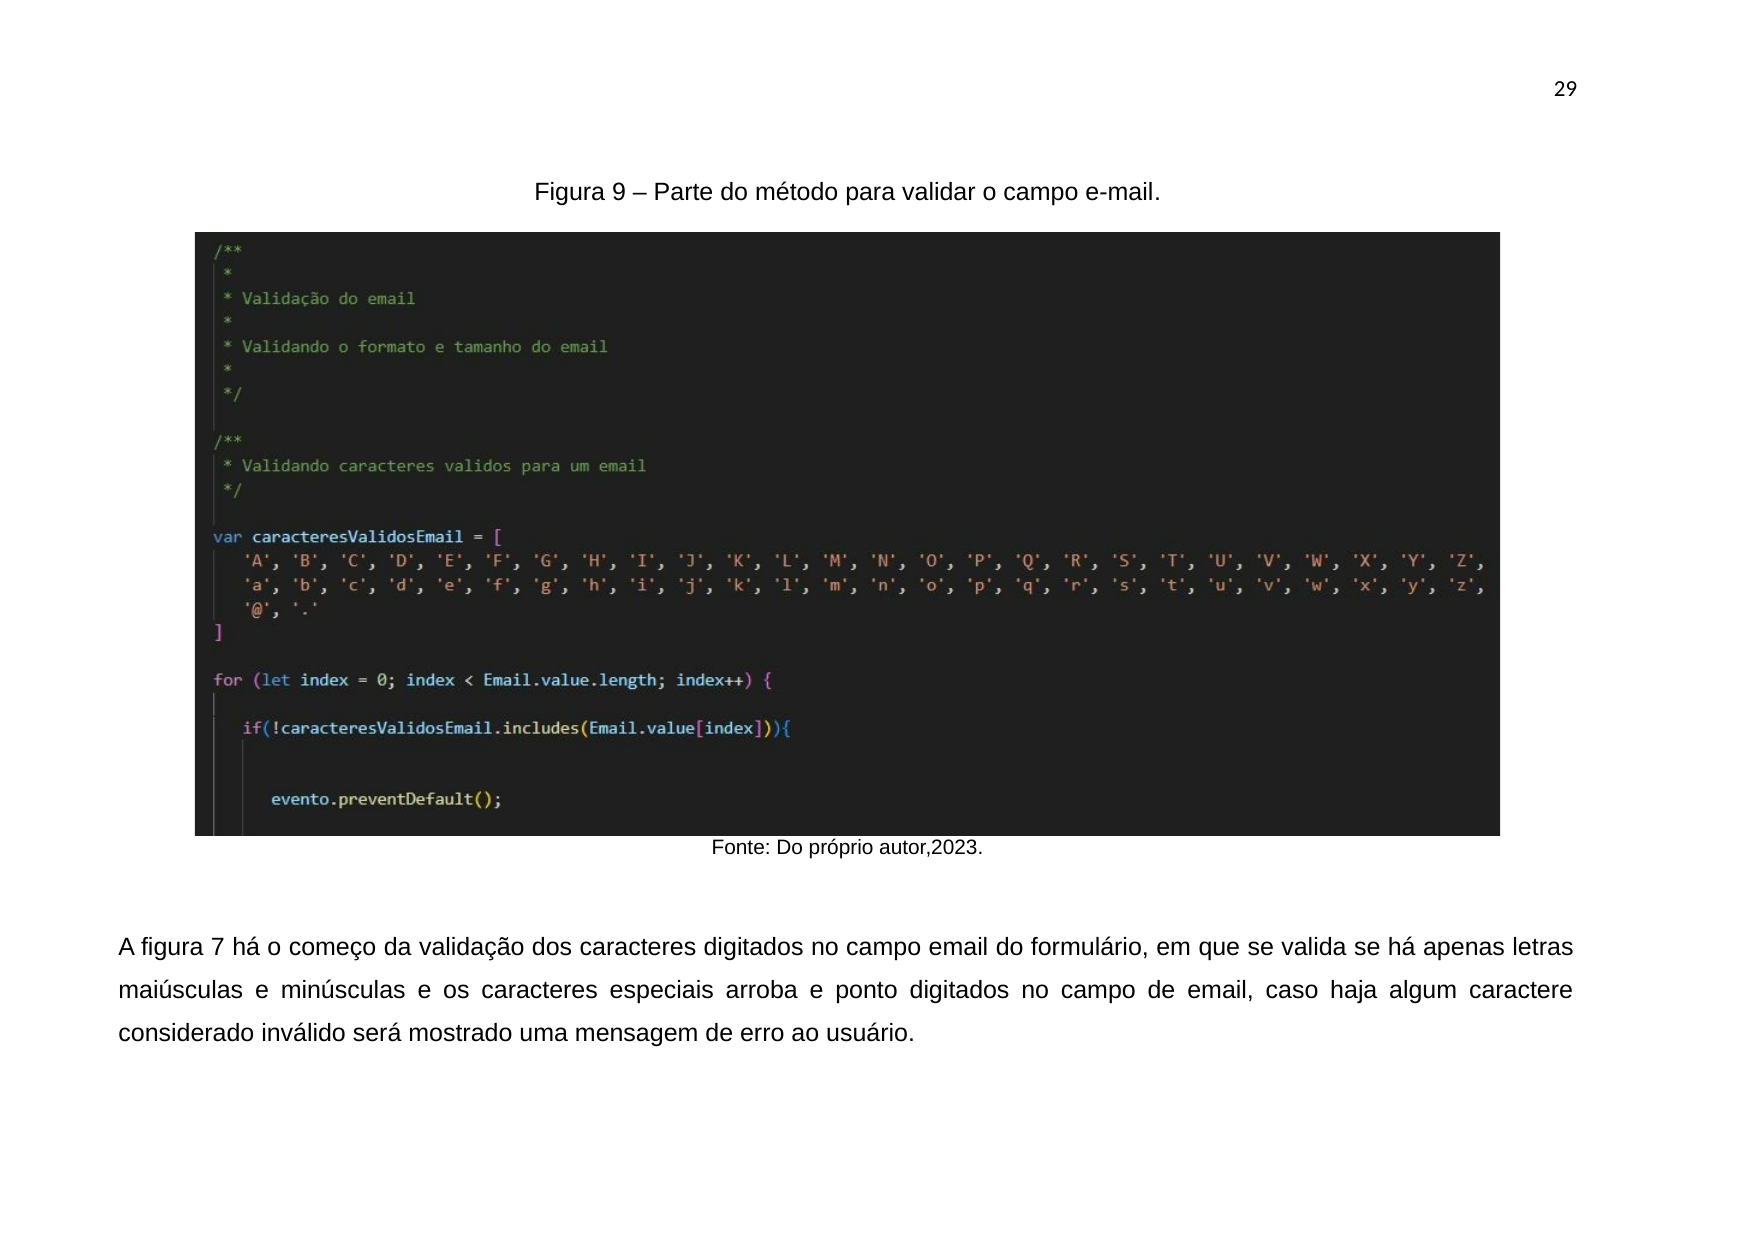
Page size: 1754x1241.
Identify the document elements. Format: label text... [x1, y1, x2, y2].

text A figura 7 há o começo da validação dos caracteres digitados no campo email do formulário, em que se valida se há apenas letras maiúsculas e minúsculas e os caracteres especiais arroba e ponto digitados no campo de email, caso haja algum caractere considerado inválido será mostrado uma mensagem de erro ao usuário. [118, 932, 1577, 1047]
text Figura 9 – Parte do método para validar o campo e-mail. [118, 177, 1577, 206]
picture [194, 232, 1501, 836]
text Fonte: Do próprio autor,2023. [118, 835, 1577, 859]
